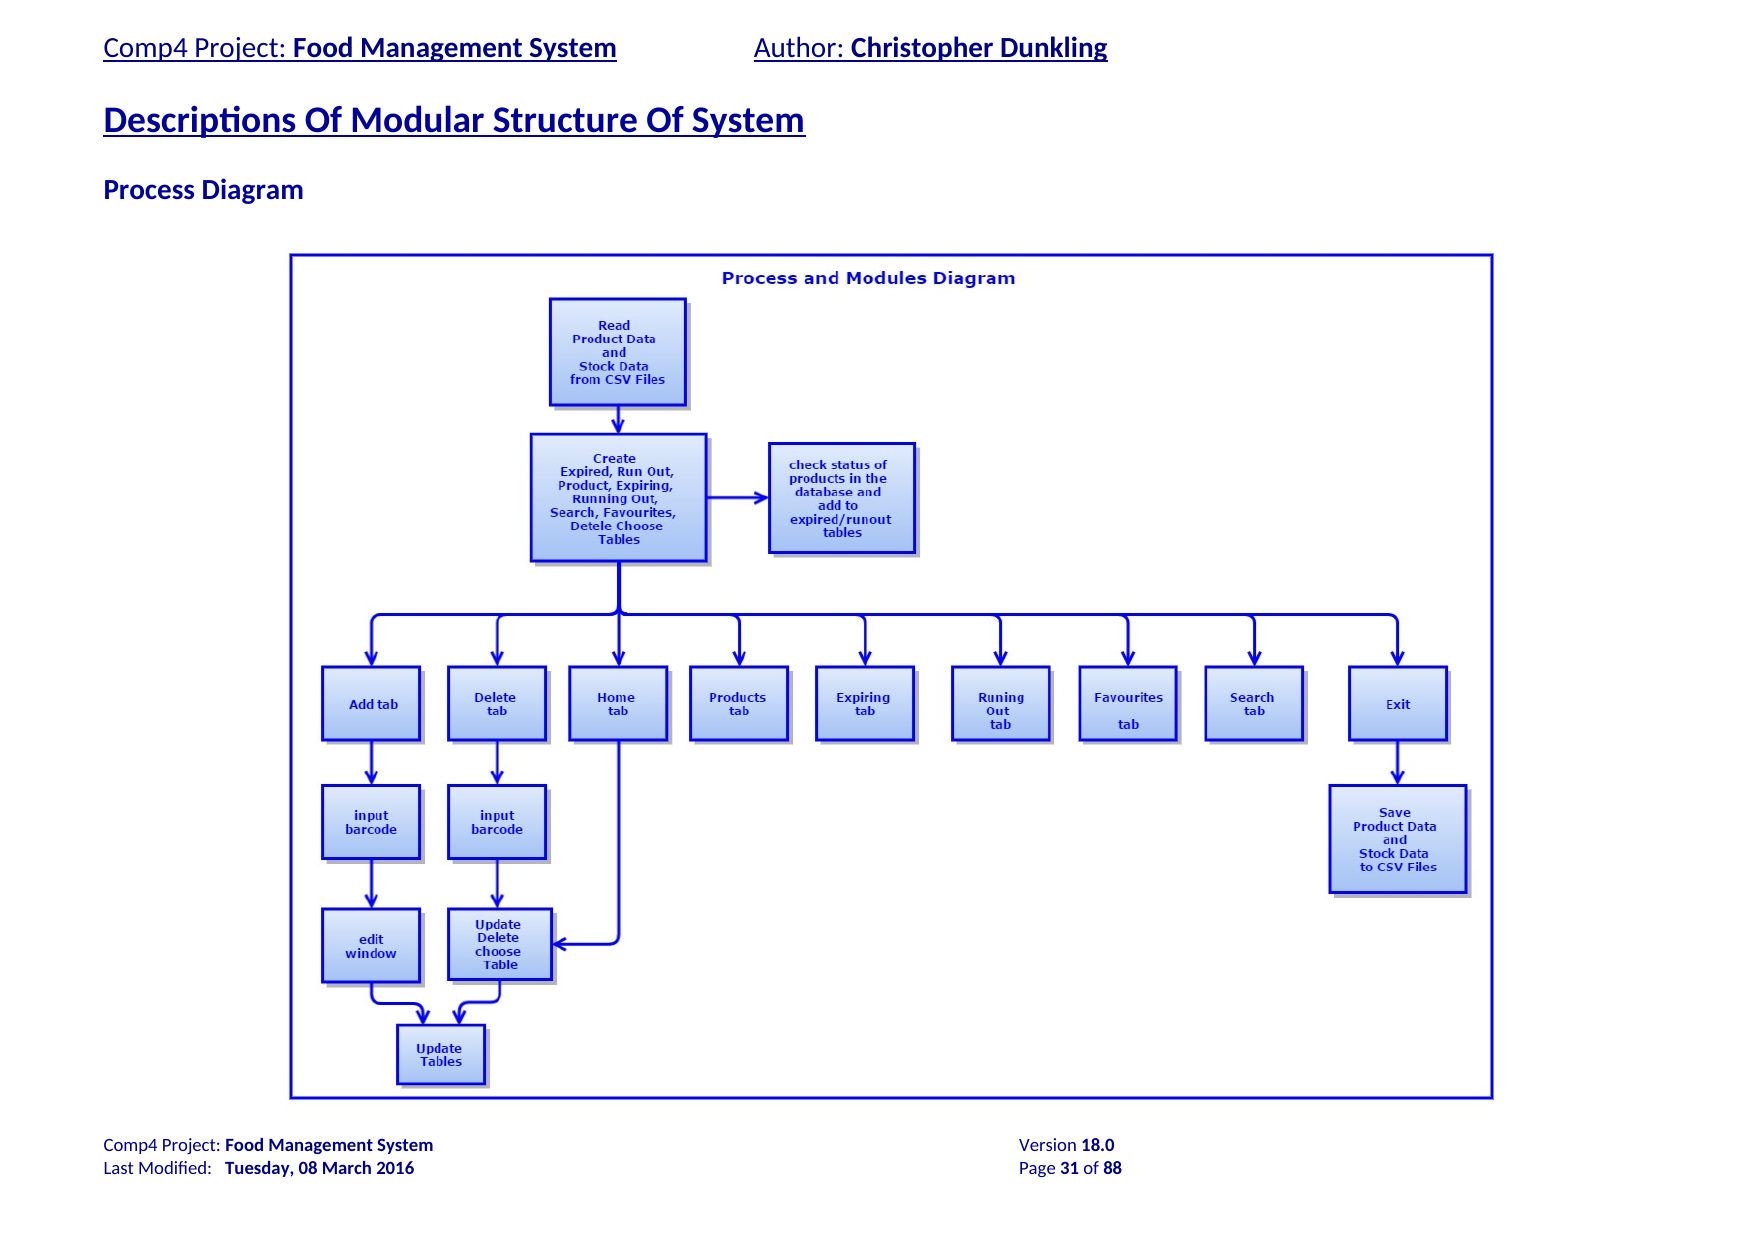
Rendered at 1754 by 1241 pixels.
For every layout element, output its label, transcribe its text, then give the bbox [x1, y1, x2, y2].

subtitle Process Diagram [103, 171, 1665, 206]
subtitle Descriptions Of Modular Structure Of System [103, 96, 1665, 142]
picture [257, 236, 1511, 1117]
